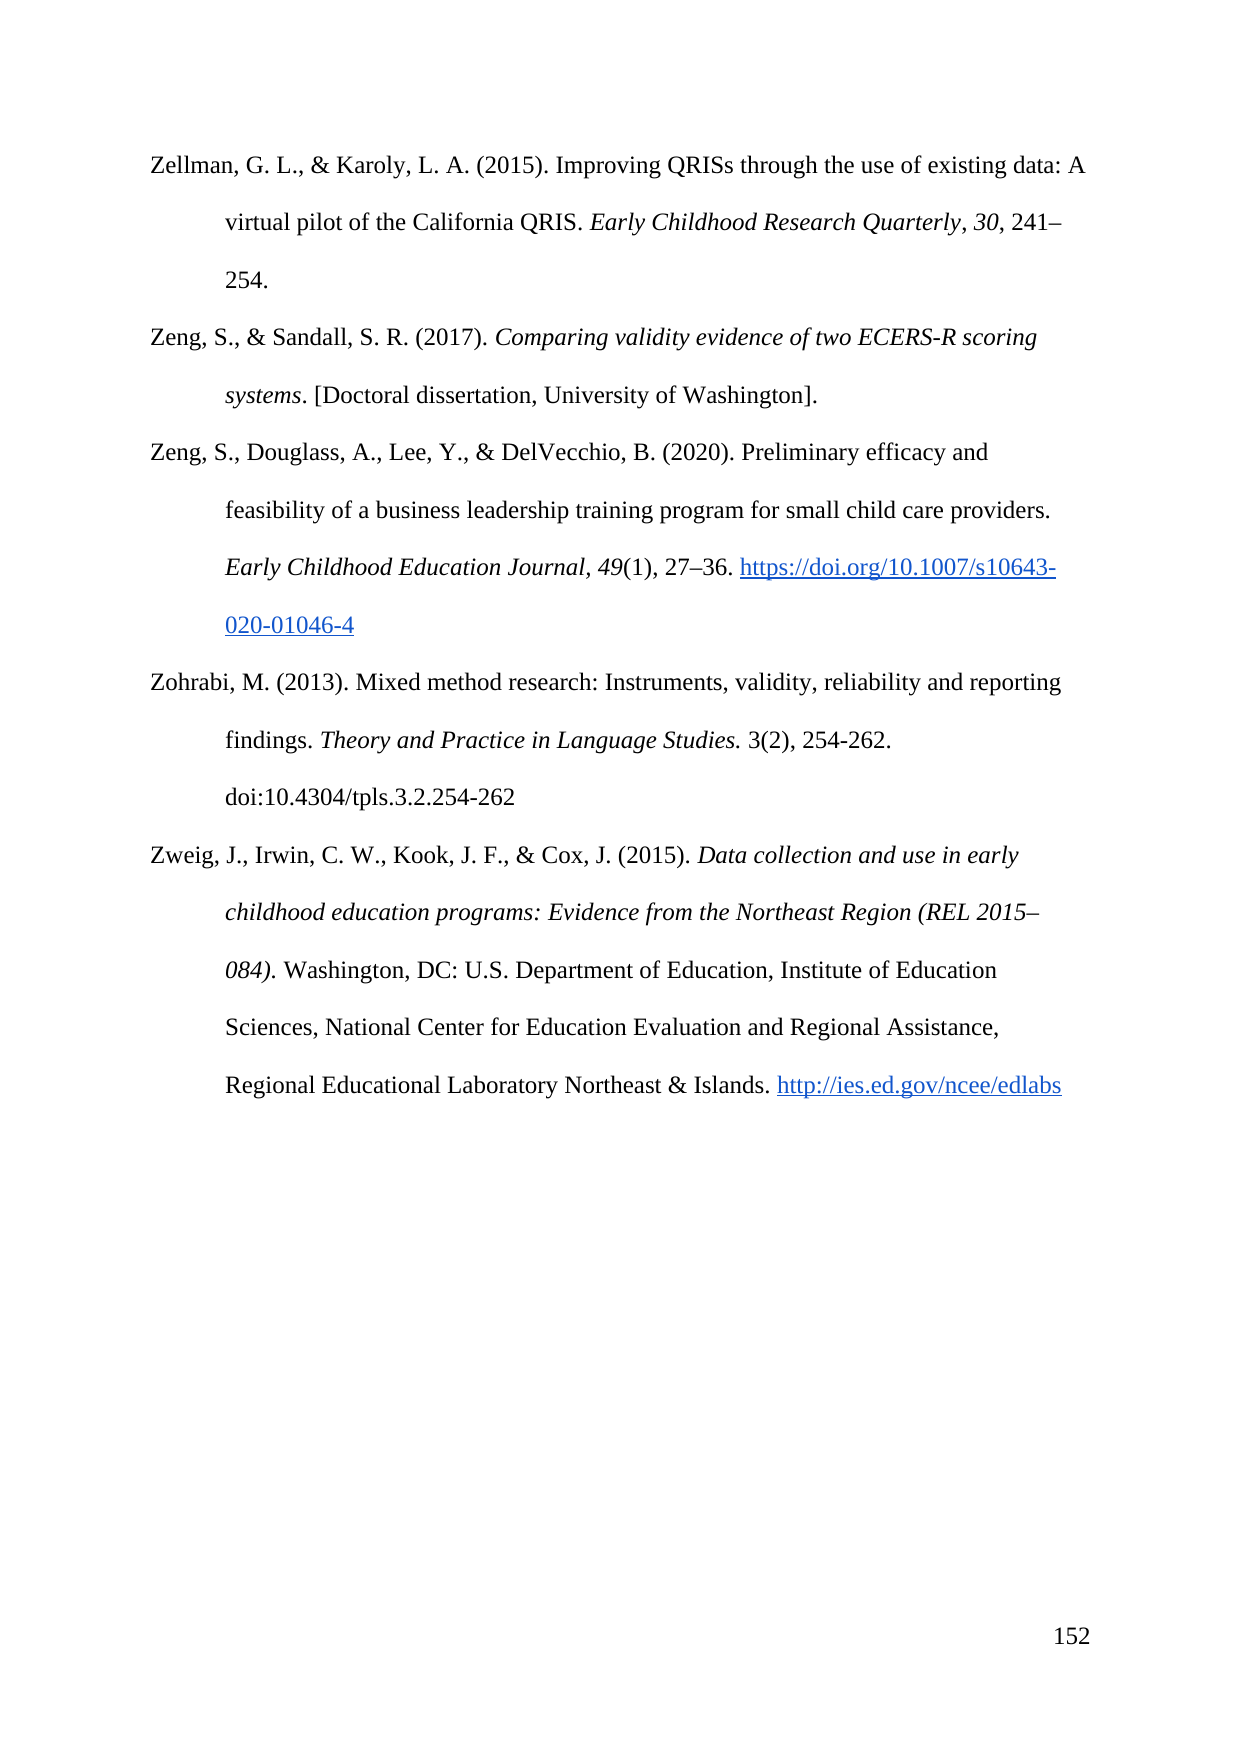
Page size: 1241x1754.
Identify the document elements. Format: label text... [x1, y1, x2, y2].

text Zohrabi, M. (2013). Mixed method research: Instruments, validity, reliability and reporting findings. Theory and Practice in Language Studies. 3(2), 254-262. doi:10.4304/tpls.3.2.254-262 [150, 667, 1090, 811]
text Zweig, J., Irwin, C. W., Kook, J. F., & Cox, J. (2015). Data collection and use in early childhood education programs: Evidence from the Northeast Region (REL 2015–084). Washington, DC: U.S. Department of Education, Institute of Education Sciences, National Center for Education Evaluation and Regional Assistance, Regional Educational Laboratory Northeast & Islands. http://ies.ed.gov/ncee/edlabs [150, 840, 1090, 1099]
text Zellman, G. L., & Karoly, L. A. (2015). Improving QRISs through the use of existing data: A virtual pilot of the California QRIS. Early Childhood Research Quarterly, 30, 241–254. [150, 150, 1090, 294]
text Zeng, S., & Sandall, S. R. (2017). Comparing validity evidence of two ECERS-R scoring systems. [Doctoral dissertation, University of Washington]. [150, 322, 1090, 409]
text Zeng, S., Douglass, A., Lee, Y., & DelVecchio, B. (2020). Preliminary efficacy and feasibility of a business leadership training program for small child care providers. Early Childhood Education Journal, 49(1), 27–36. https://doi.org/10.1007/s10643-020-01046-4 [150, 437, 1090, 639]
